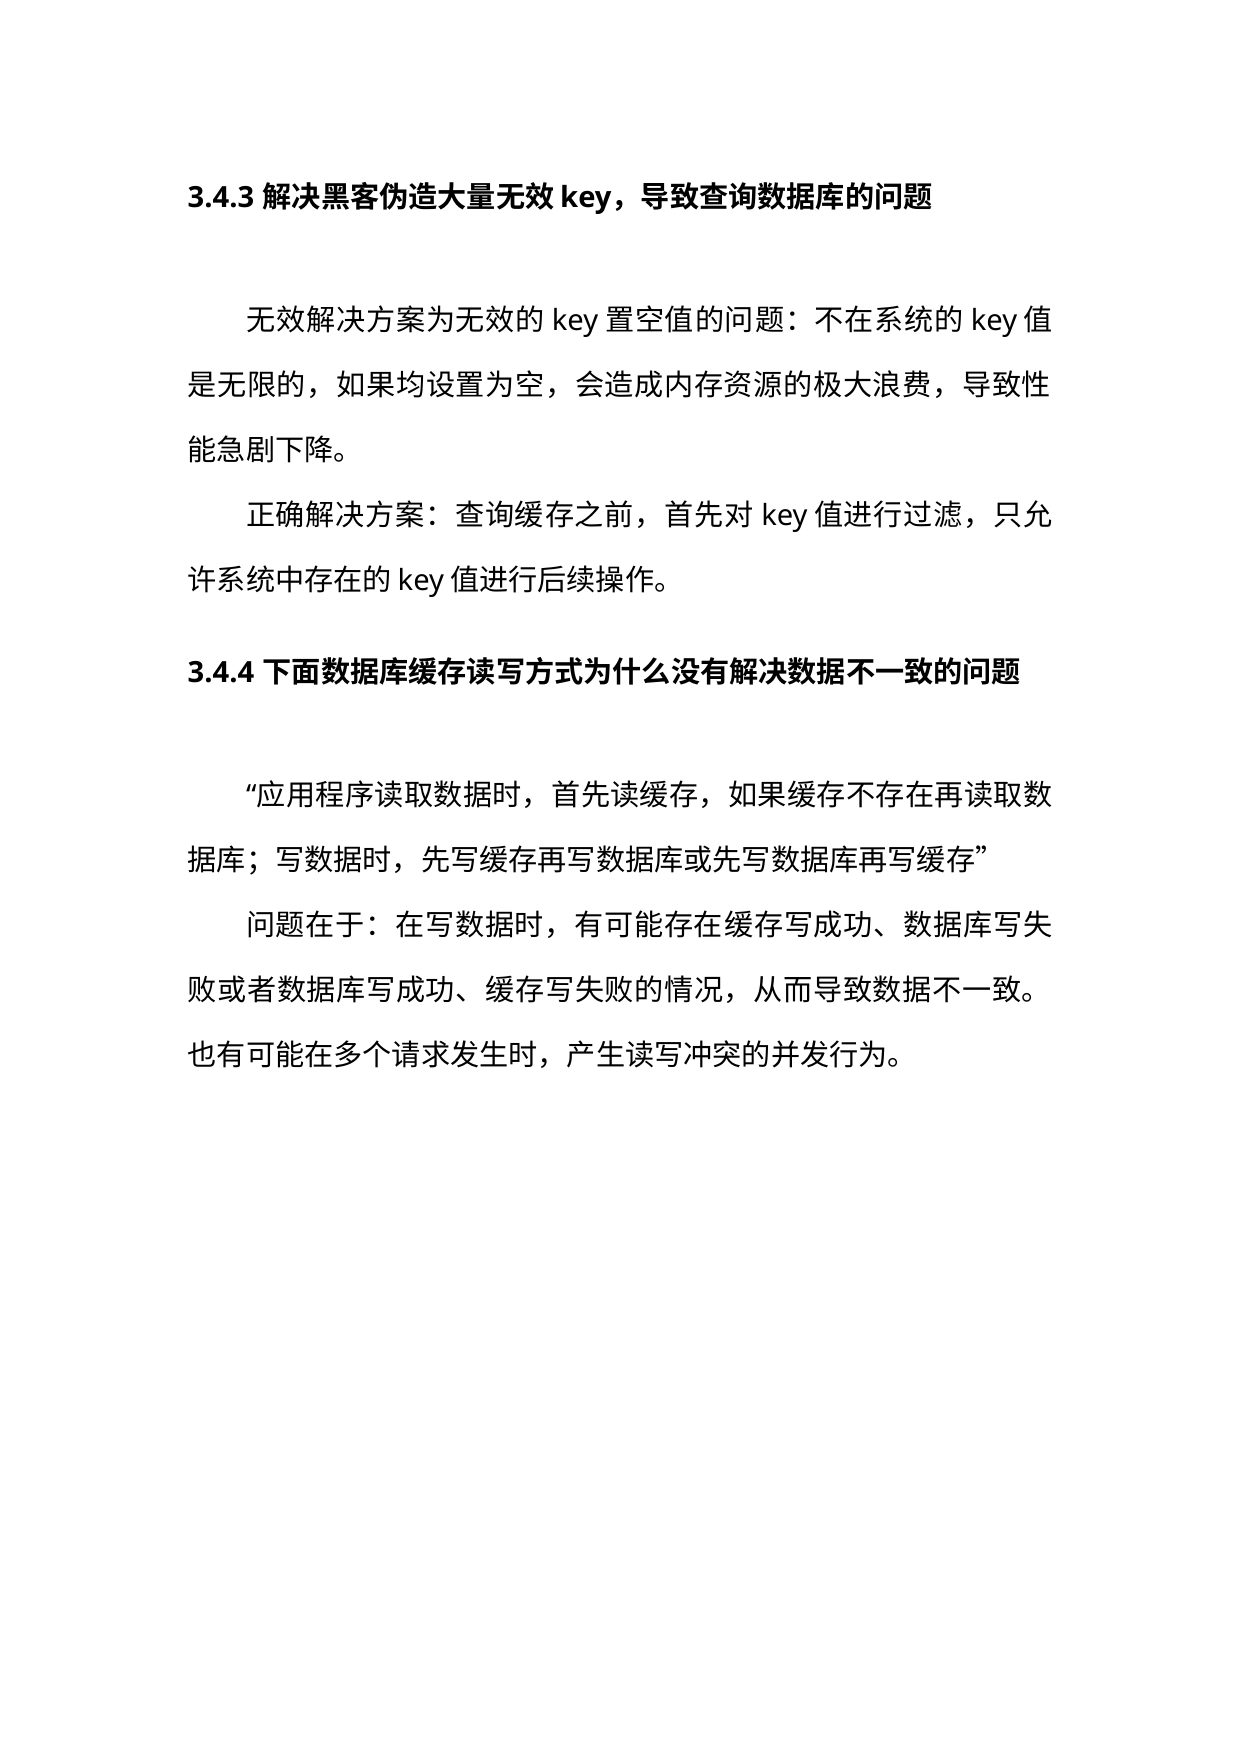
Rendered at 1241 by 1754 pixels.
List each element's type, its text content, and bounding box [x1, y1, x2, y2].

text 问题在于：在写数据时，有可能存在缓存写成功、数据库写失败或者数据库写成功、缓存写失败的情况，从而导致数据不一致。也有可能在多个请求发生时，产生读写冲突的并发行为。 [187, 890, 1053, 1085]
subtitle 下面数据库缓存读写方式为什么没有解决数据不一致的问题 [187, 637, 1053, 702]
subtitle 解决黑客伪造大量无效key，导致查询数据库的问题 [187, 162, 1053, 227]
text 无效解决方案为无效的key置空值的问题：不在系统的key值是无限的，如果均设置为空，会造成内存资源的极大浪费，导致性能急剧下降。 [187, 285, 1053, 480]
text 正确解决方案：查询缓存之前，首先对key值进行过滤，只允许系统中存在的key值进行后续操作。 [187, 480, 1053, 610]
text “应用程序读取数据时，首先读缓存，如果缓存不存在再读取数据库；写数据时，先写缓存再写数据库或先写数据库再写缓存” [187, 760, 1053, 890]
